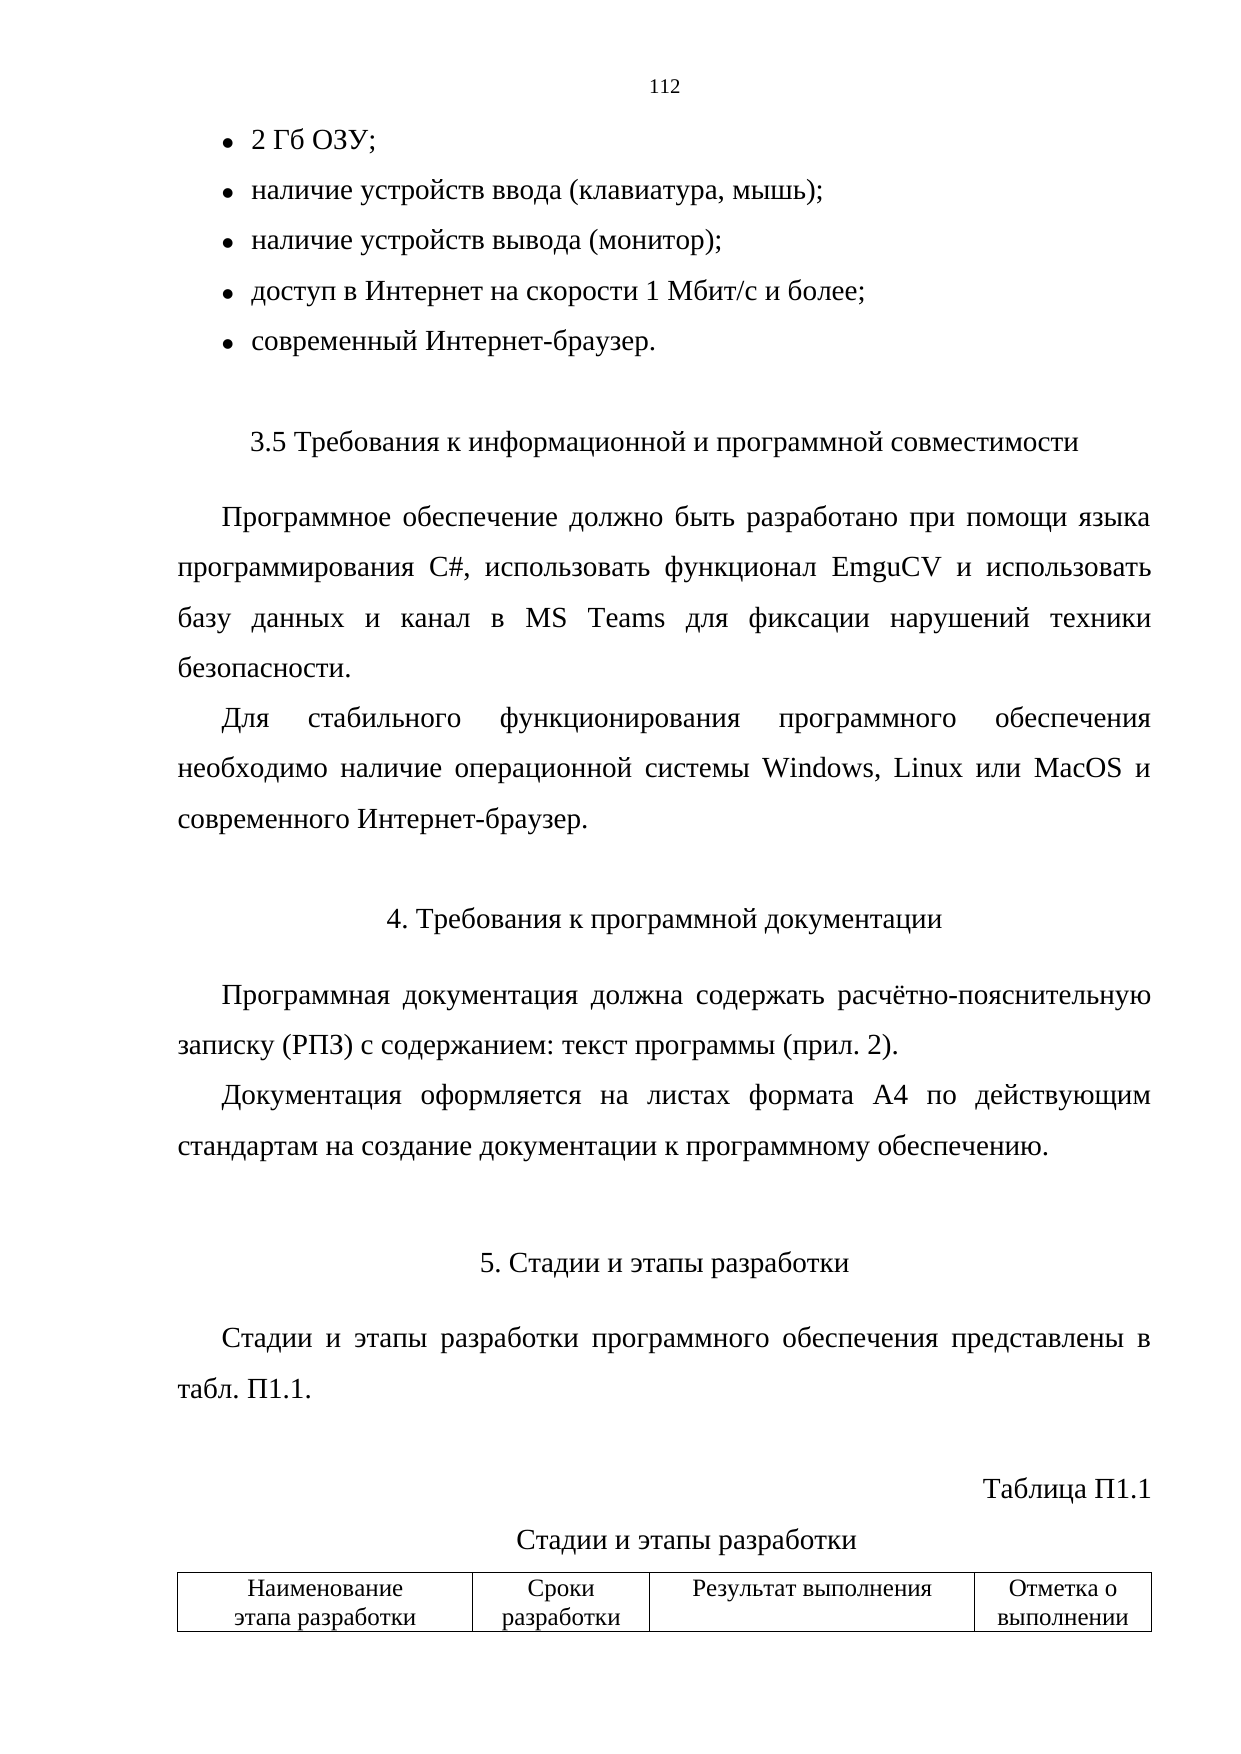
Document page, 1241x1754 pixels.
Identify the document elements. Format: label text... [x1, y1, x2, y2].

text Стадии и этапы разработки [177, 1522, 1152, 1555]
text 2 Гб ОЗУ; [177, 122, 1152, 155]
text доступ в Интернет на скорости 1 Мбит/с и более; [177, 273, 1152, 306]
text современный Интернет-браузер. [177, 323, 1152, 357]
text 3.5 Требования к информационной и программной совместимости [177, 424, 1152, 457]
text Программное обеспечение должно быть разработано при помощи языка программирования C#, использовать функционал EmguCV и использовать базу данных и канал в MS Teams для фиксации нарушений техники безопасности. [177, 499, 1152, 683]
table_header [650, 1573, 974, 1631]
text Программная документация должна содержать расчётно-пояснительную записку (РПЗ) с содержанием: текст программы (прил. 2). [177, 977, 1152, 1061]
text наличие устройств вывода (монитор); [177, 222, 1152, 256]
text Документация оформляется на листах формата А4 по действующим стандартам на создание документации к программному обеспечению. [177, 1077, 1152, 1161]
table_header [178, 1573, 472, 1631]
text Стадии и этапы разработки программного обеспечения представлены в табл. П1.1. [177, 1321, 1152, 1404]
text Для стабильного функционирования программного обеспечения необходимо наличие операционной системы Windows, Linux или MacOS и современного Интернет-браузер. [177, 700, 1152, 834]
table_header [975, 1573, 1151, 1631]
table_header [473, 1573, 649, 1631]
text наличие устройств ввода (клавиатура, мышь); [177, 172, 1152, 206]
text 4. Требования к программной документации [177, 902, 1152, 935]
text Таблица П1.1 [177, 1471, 1152, 1505]
text 5. Стадии и этапы разработки [177, 1245, 1152, 1279]
